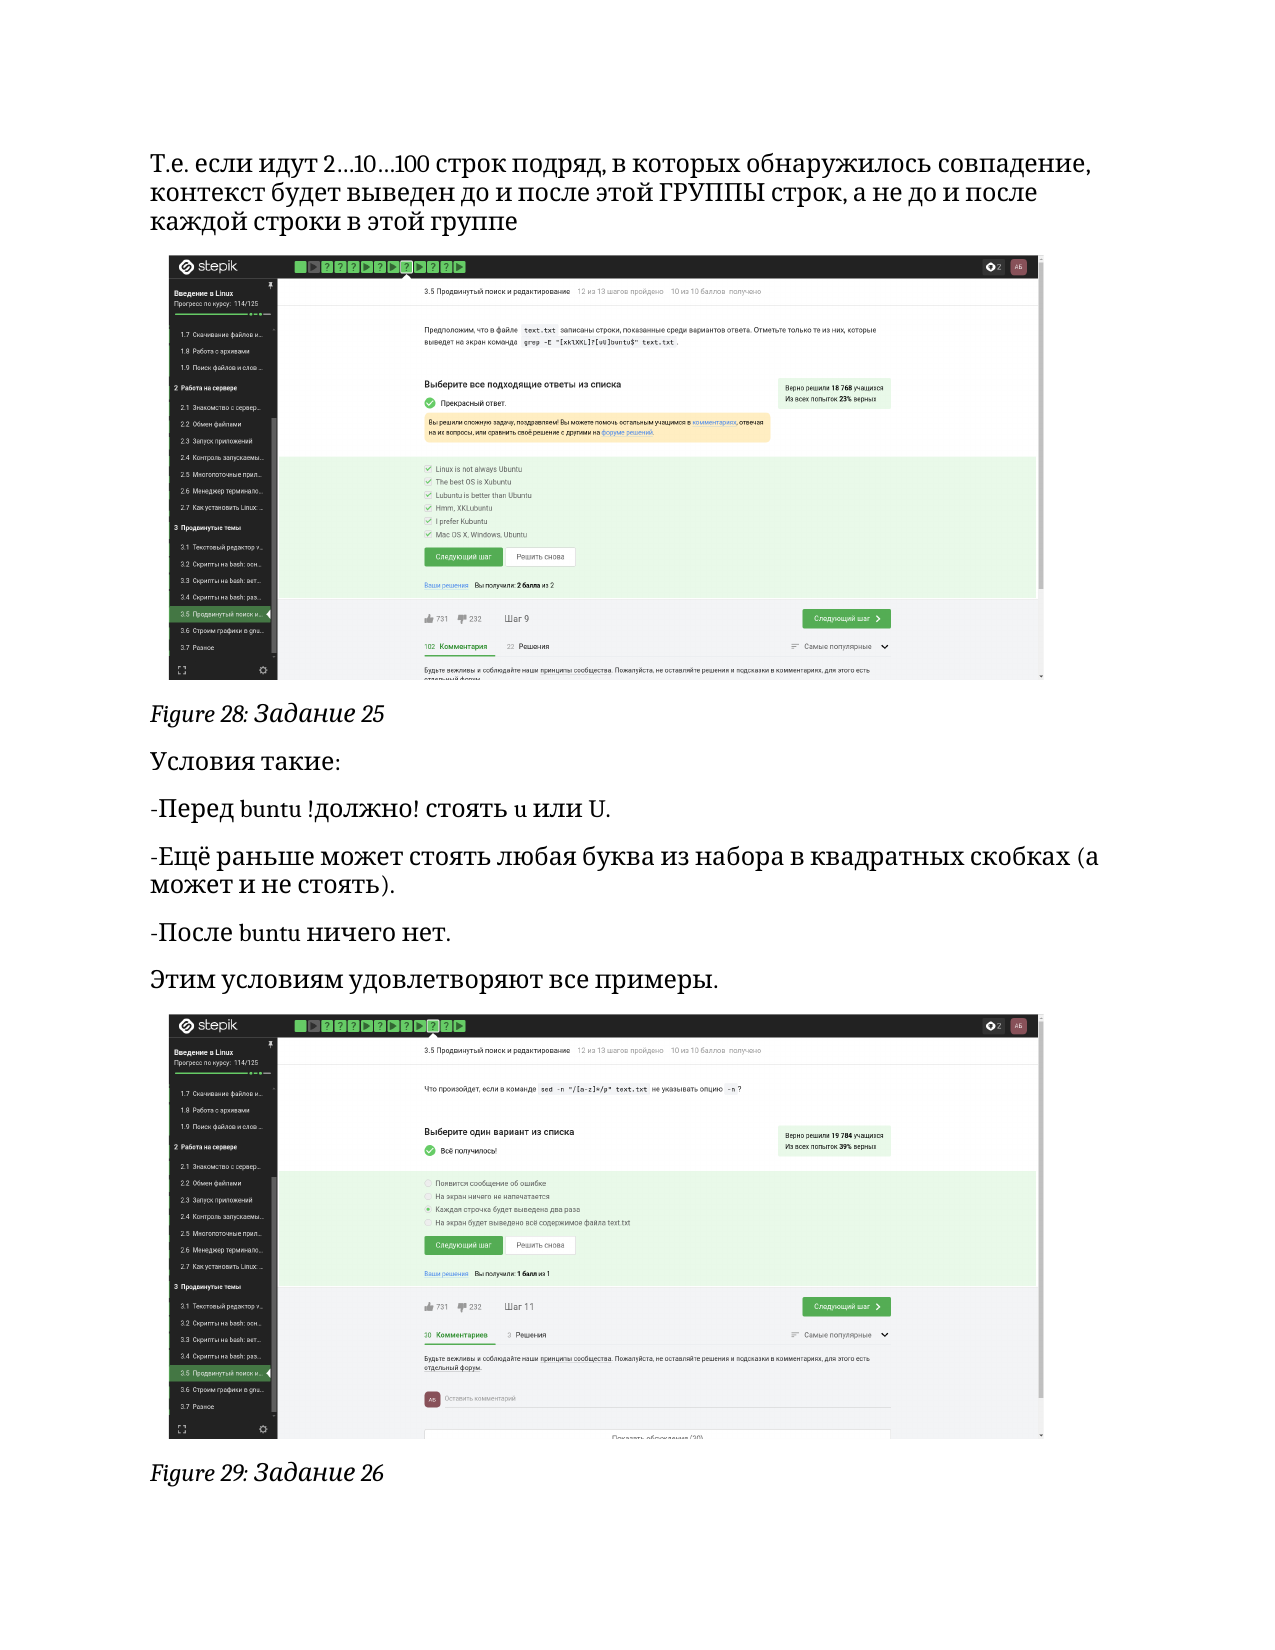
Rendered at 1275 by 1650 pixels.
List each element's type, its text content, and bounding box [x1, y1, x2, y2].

text -После buntu ничего нет. [150, 919, 1125, 948]
picture [168, 255, 1044, 680]
text -Перед buntu !должно! стоять u или U. [150, 795, 1125, 824]
text Figure 29: Задание 26 [150, 1459, 1125, 1488]
text Условия такие: [150, 748, 1125, 776]
picture [168, 1013, 1044, 1439]
text Figure 28: Задание 25 [150, 700, 1125, 729]
text Этим условиям удовлетворяют все примеры. [150, 966, 1125, 995]
text -Ещё раньше может стоять любая буква из набора в квадратных скобках (а может и не стоять). [150, 843, 1125, 900]
text Т.е. если идут 2…10…100 строк подряд, в которых обнаружилось совпадение, контекст будет выведен до и после этой ГРУППЫ строк, а не до и после каждой строки в этой группе [150, 150, 1125, 236]
